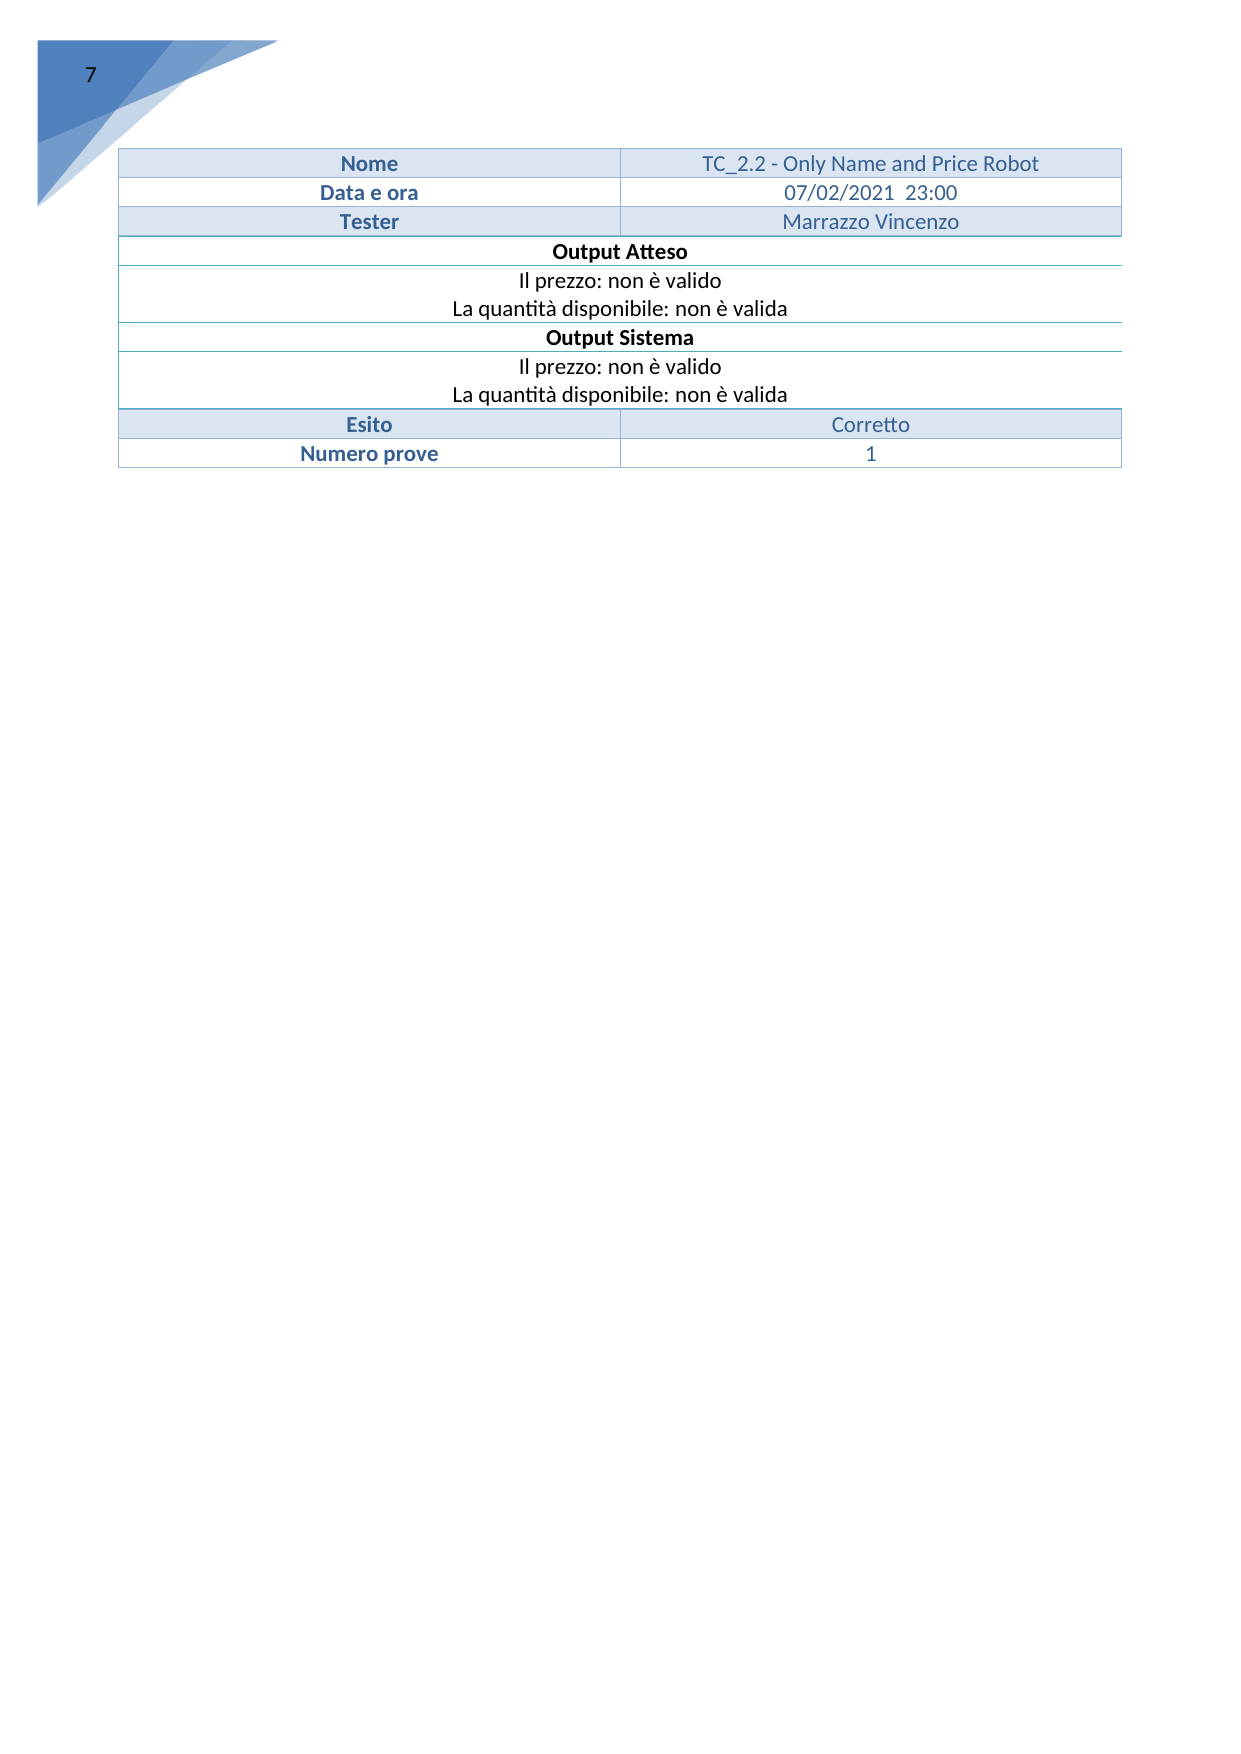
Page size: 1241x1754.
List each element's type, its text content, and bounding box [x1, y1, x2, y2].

table_header Nome [119, 149, 620, 177]
table_cell Data e ora [119, 178, 620, 206]
table_cell Marrazzo Vincenzo [621, 207, 1121, 235]
table_cell Il prezzo: non è valido La quantità disponibile: non è valida [119, 266, 1122, 322]
table_cell Numero prove [119, 439, 620, 467]
table_cell Tester [119, 207, 620, 235]
picture [37, 40, 279, 209]
table_header TC_2.2 - Only Name and Price Robot [621, 149, 1121, 177]
table_header Esito [119, 410, 620, 438]
table_cell Output Sistema [119, 323, 1122, 351]
table_header Output Atteso [119, 237, 1122, 265]
table_header Corretto [621, 410, 1121, 438]
table_cell 1 [621, 439, 1121, 467]
table_cell Il prezzo: non è valido La quantità disponibile: non è valida [119, 352, 1122, 408]
table_cell 07/02/2021 23:00 [621, 178, 1121, 206]
